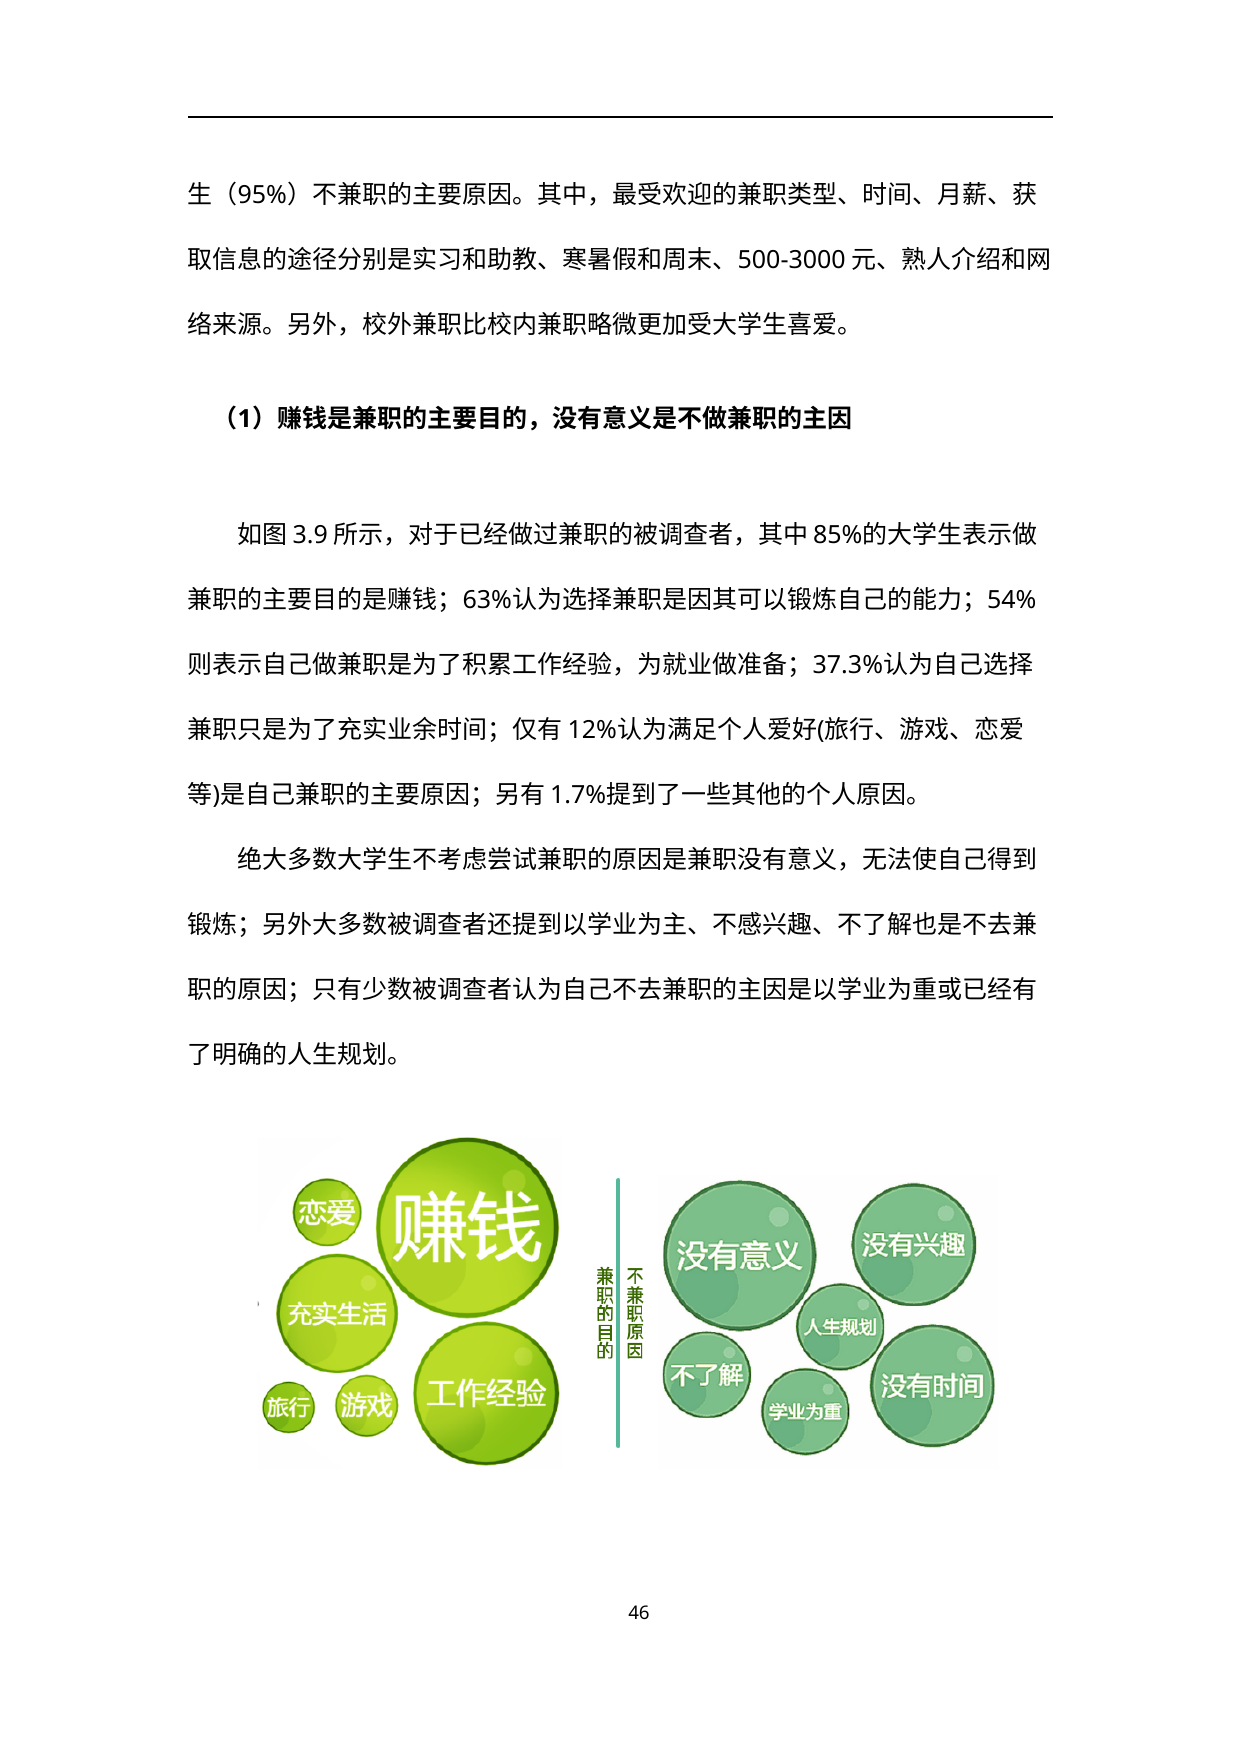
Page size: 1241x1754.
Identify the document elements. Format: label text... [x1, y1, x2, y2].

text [187, 160, 1053, 355]
picture [224, 1084, 1016, 1512]
text 如图3.9所示，对于已经做过兼职的被调查者，其中85%的大学生表示做兼职的主要目的是赚钱；63%认为选择兼职是因其可以锻炼自己的能力；54%则表示自己做兼职是为了积累工作经验，为就业做准备；37.3%认为自己选择兼职只是为了充实业余时间；仅有12%认为满足个人爱好(旅行、游戏、恋爱等)是自己兼职的主要原因；另有1.7%提到了一些其他的个人原因。 [187, 500, 1053, 825]
subtitle （1）赚钱是兼职的主要目的，没有意义是不做兼职的主因 [212, 384, 1028, 449]
text 绝大多数大学生不考虑尝试兼职的原因是兼职没有意义，无法使自己得到锻炼；另外大多数被调查者还提到以学业为主、不感兴趣、不了解也是不去兼职的原因；只有少数被调查者认为自己不去兼职的主因是以学业为重或已经有了明确的人生规划。 [187, 825, 1053, 1085]
